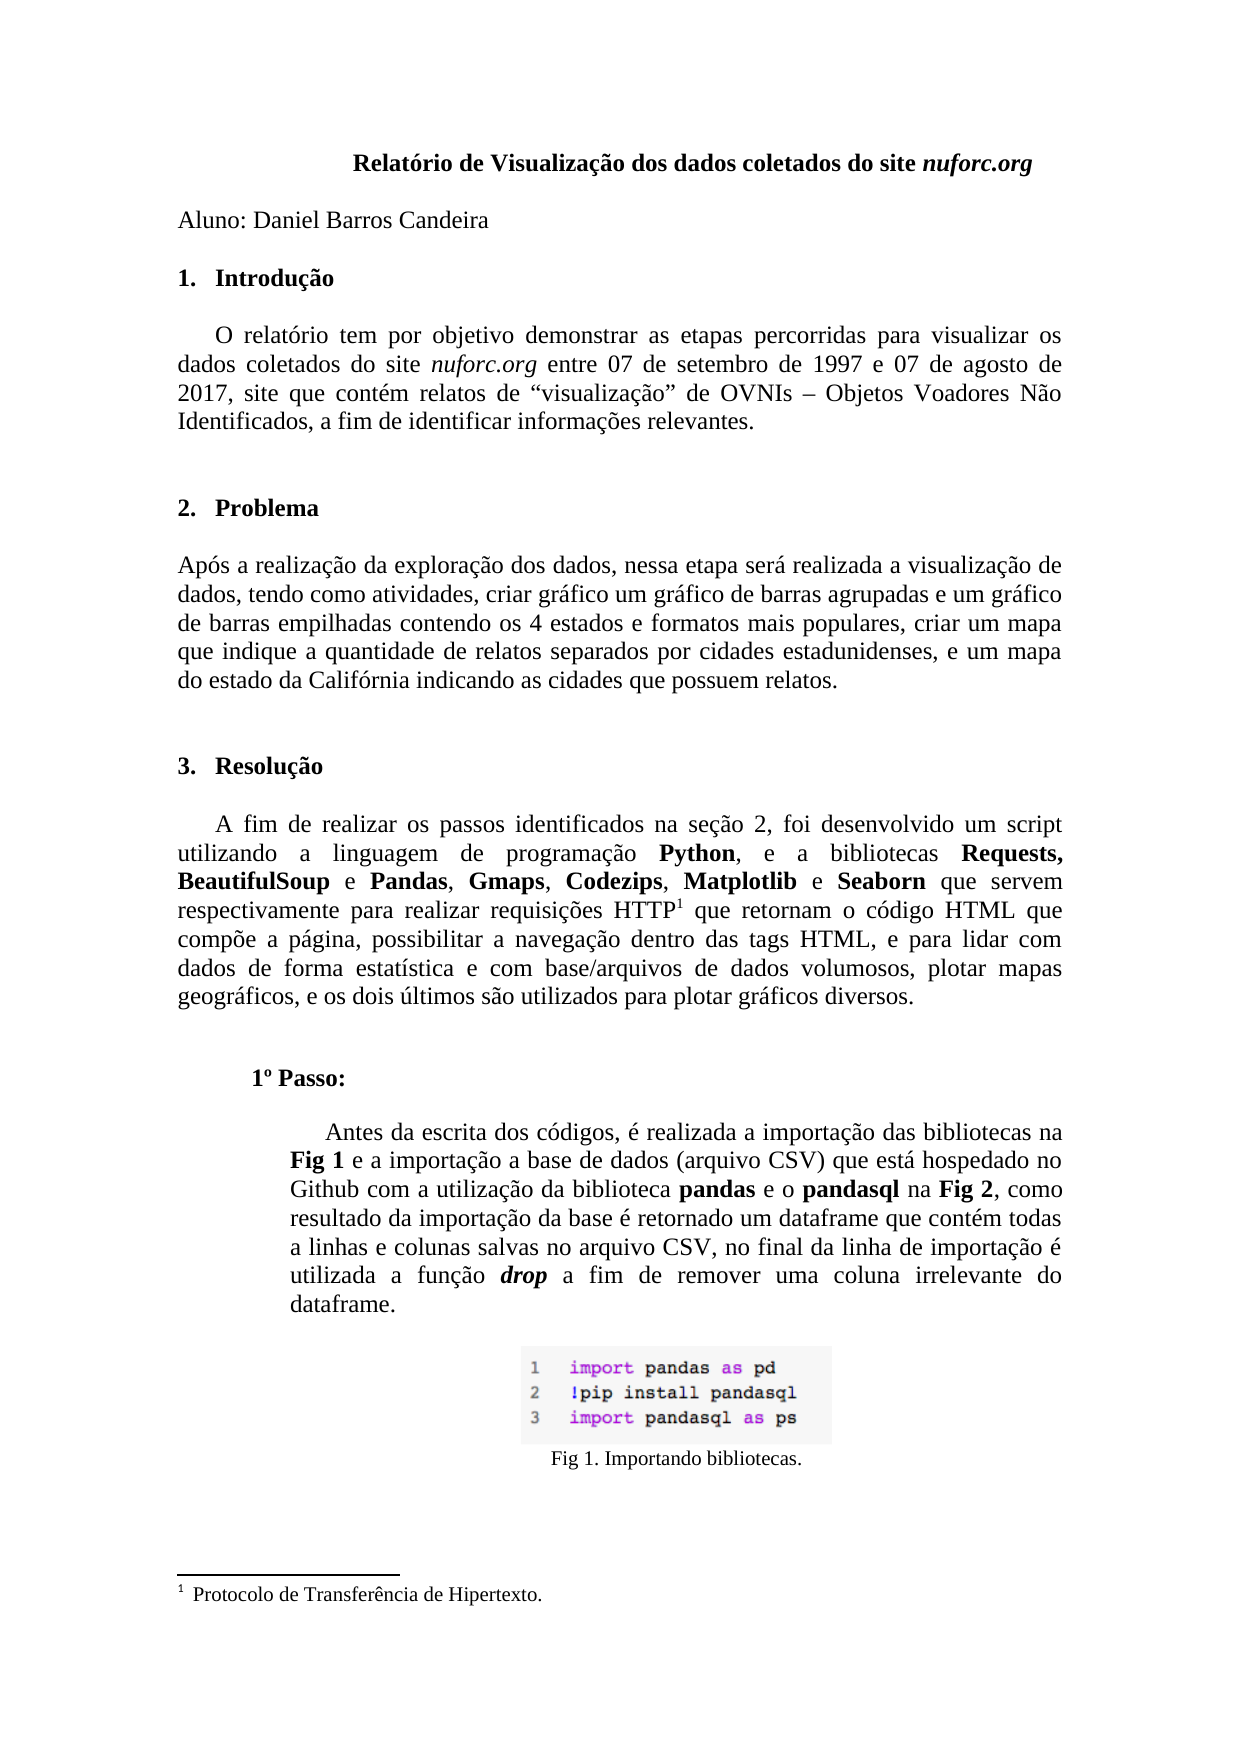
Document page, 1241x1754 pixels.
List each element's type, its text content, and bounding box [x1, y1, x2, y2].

text O relatório tem por objetivo demonstrar as etapas percorridas para visualizar os dados coletados do site nuforc.org entre 07 de setembro de 1997 e 07 de agosto de 2017, site que contém relatos de “visualização” de OVNIs – Objetos Voadores Não Identificados, a fim de identificar informações relevantes. [177, 320, 1063, 435]
list Problema [177, 493, 1063, 521]
text Aluno: Daniel Barros Candeira [177, 205, 1063, 234]
text 1º Passo: [251, 1063, 1063, 1092]
text Fig 1. Importando bibliotecas. [290, 1446, 1063, 1470]
text Após a realização da exploração dos dados, nessa etapa será realizada a visualização de dados, tendo como atividades, criar gráfico um gráfico de barras agrupadas e um gráfico de barras empilhadas contendo os 4 estados e formatos mais populares, criar um mapa que indique a quantidade de relatos separados por cidades estadunidenses, e um mapa do estado da Califórnia indicando as cidades que possuem relatos. [177, 550, 1063, 694]
text Relatório de Visualização dos dados coletados do site nuforc.org [325, 148, 1063, 176]
list Resolução [177, 751, 1063, 780]
list Introdução [177, 263, 1063, 291]
text Antes da escrita dos códigos, é realizada a importação das bibliotecas na Fig 1 e a importação a base de dados (arquivo CSV) que está hospedado no Github com a utilização da biblioteca pandas e o pandasql na Fig 2, como resultado da importação da base é retornado um dataframe que contém todas a linhas e colunas salvas no arquivo CSV, no final da linha de importação é utilizada a função drop a fim de remover uma coluna irrelevante do dataframe. [290, 1117, 1063, 1318]
picture [520, 1346, 832, 1447]
text A fim de realizar os passos identificados na seção 2, foi desenvolvido um script utilizando a linguagem de programação Python, e a bibliotecas Requests, BeautifulSoup e Pandas, Gmaps, Codezips, Matplotlib e Seaborn que servem respectivamente para realizar requisições HTTP que retornam o código HTML que compõe a página, possibilitar a navegação dentro das tags HTML, e para lidar com dados de forma estatística e com base/arquivos de dados volumosos, plotar mapas geográficos, e os dois últimos são utilizados para plotar gráficos diversos. [177, 809, 1063, 1010]
